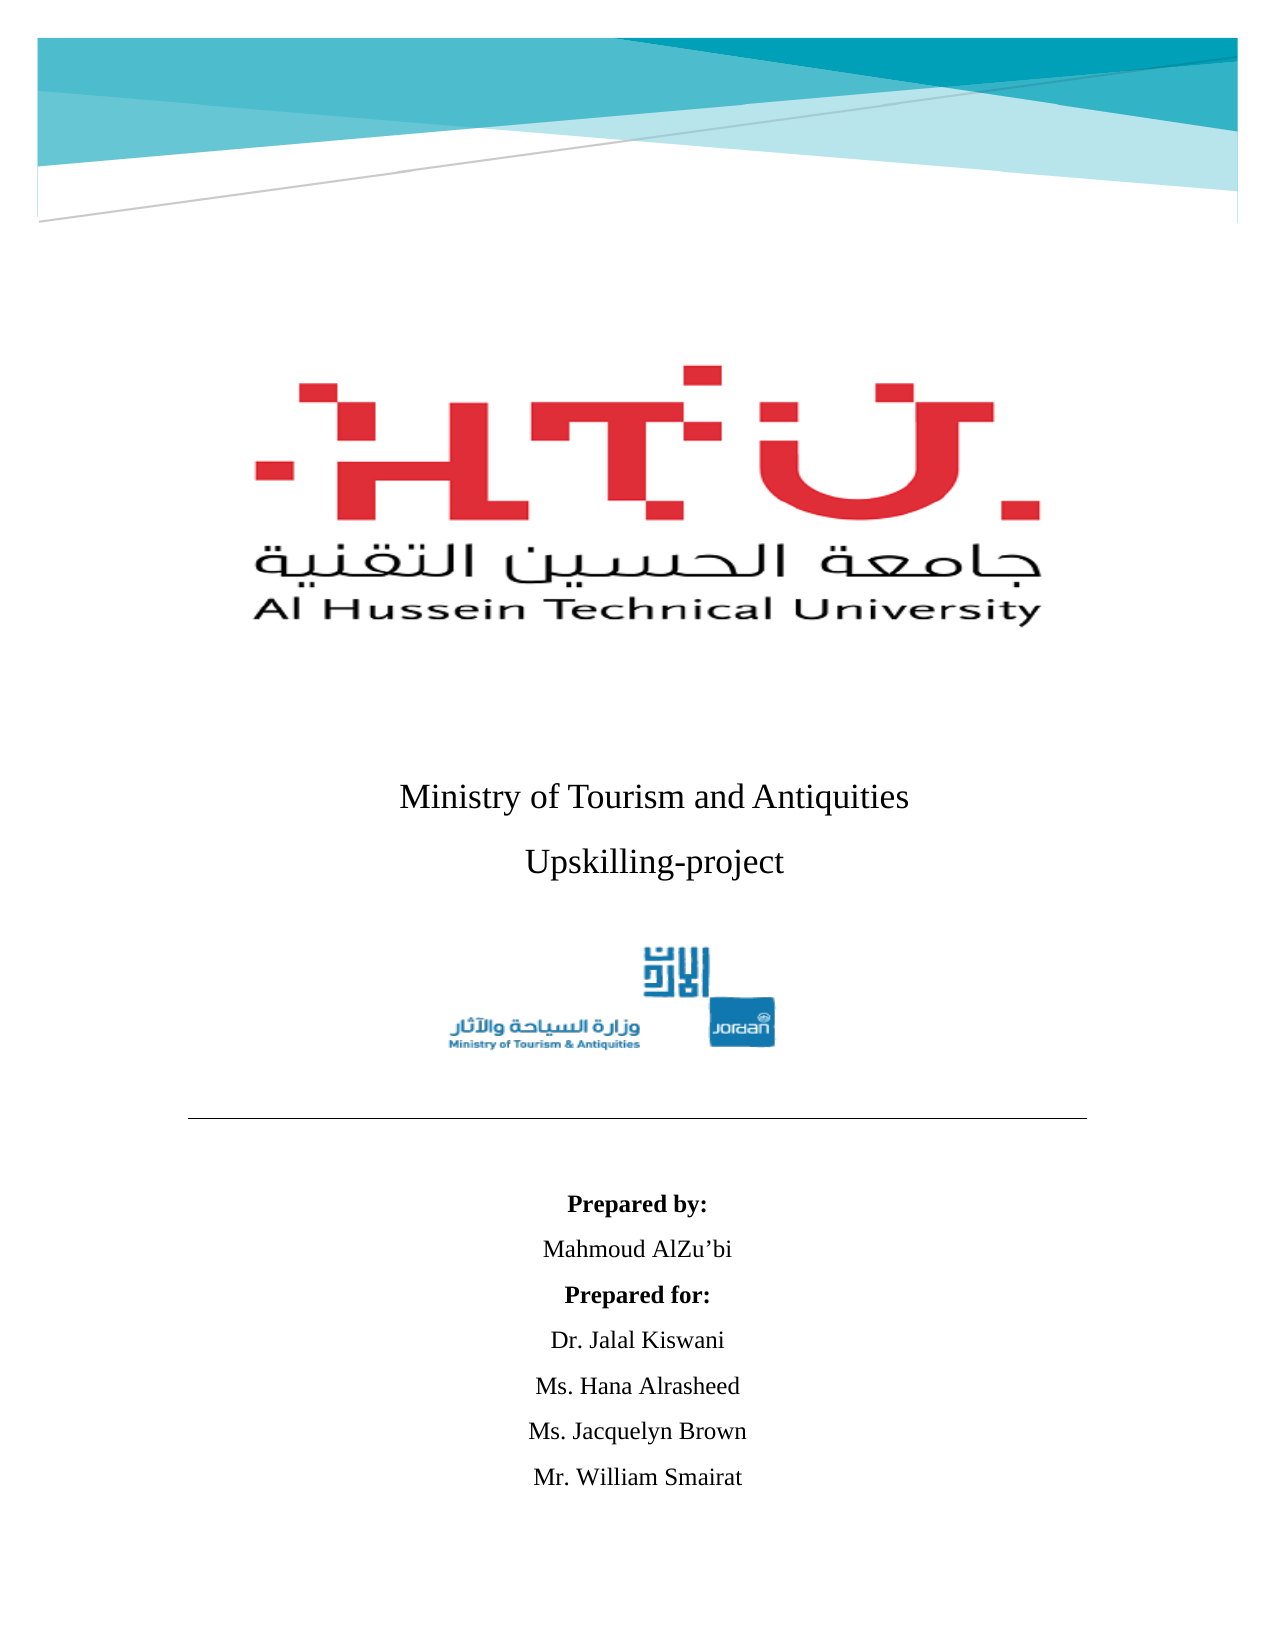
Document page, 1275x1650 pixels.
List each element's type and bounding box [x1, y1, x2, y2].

picture [433, 861, 792, 1054]
picture [37, 37, 1238, 238]
picture [191, 251, 1103, 682]
